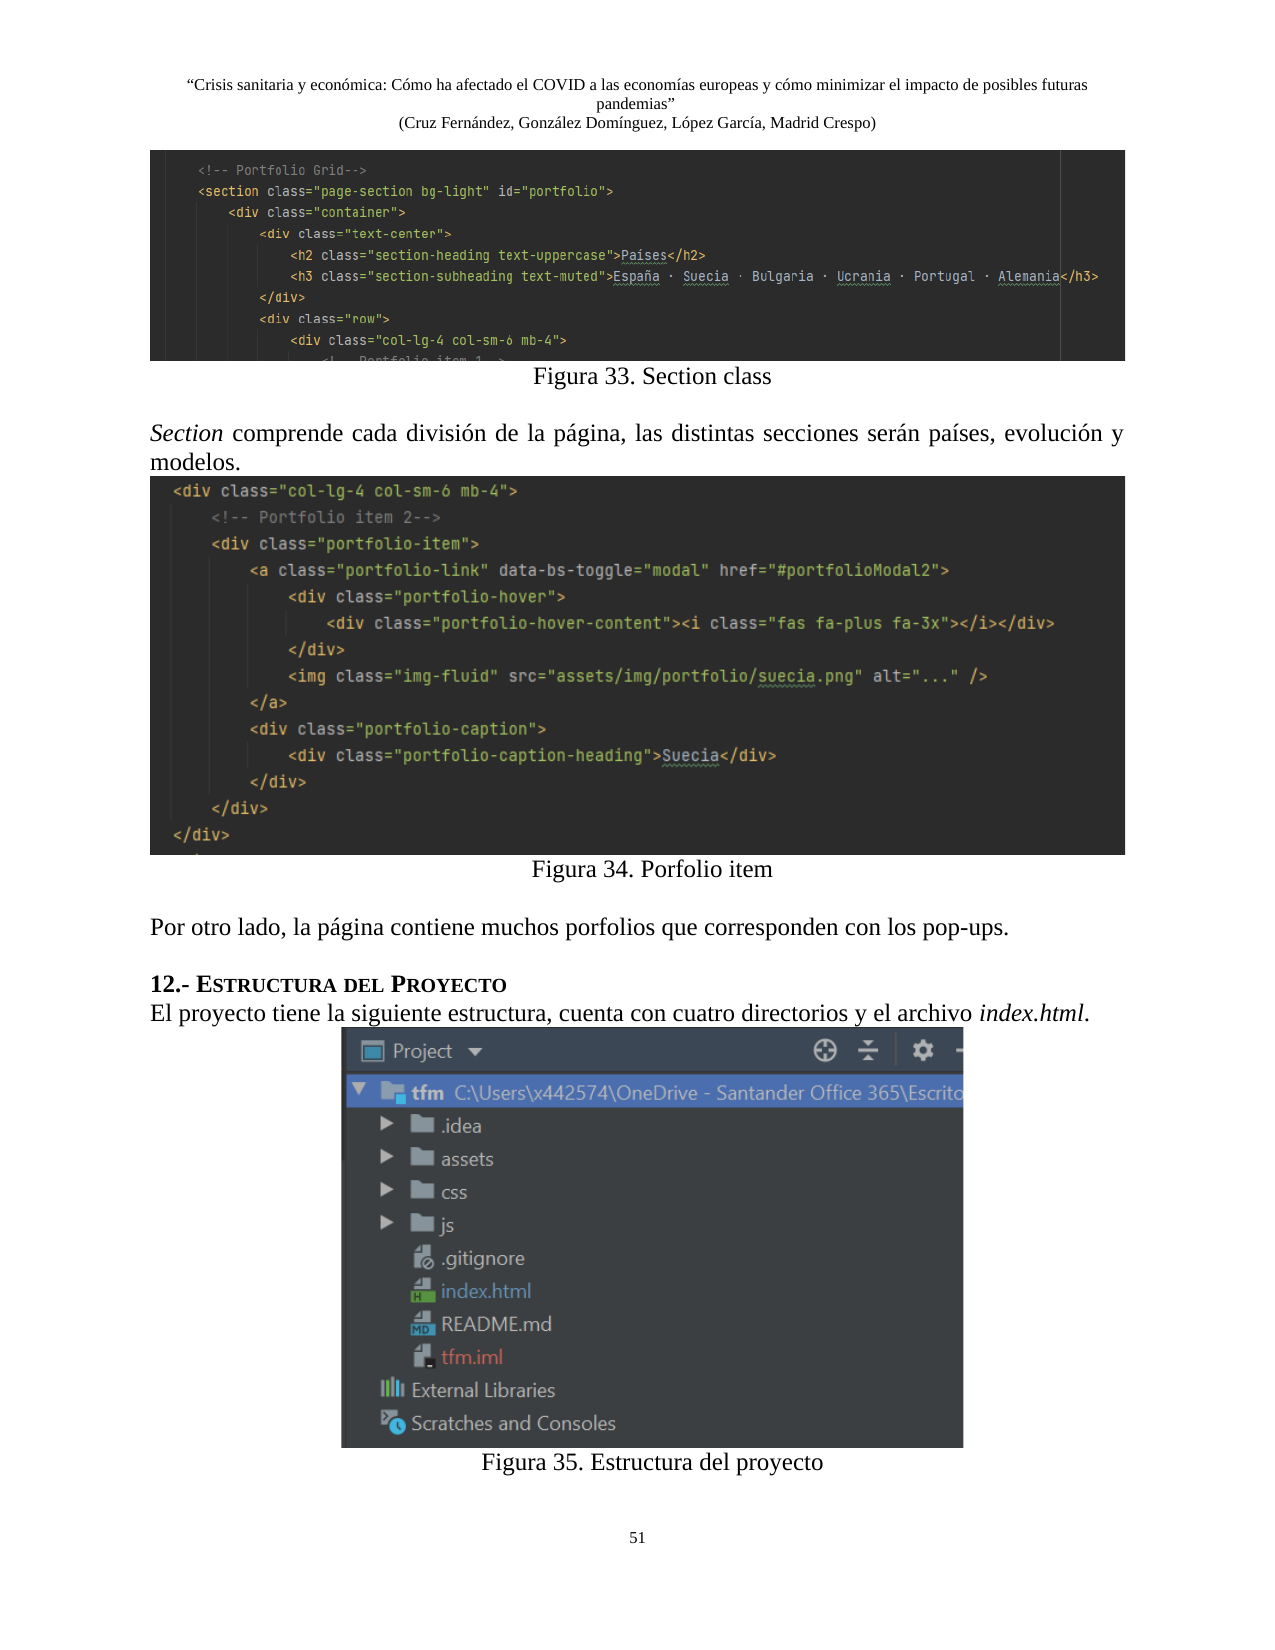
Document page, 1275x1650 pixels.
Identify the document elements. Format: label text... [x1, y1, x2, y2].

text Figura 33. Section class [179, 361, 1125, 390]
picture [150, 150, 1125, 361]
text El proyecto tiene la siguiente estructura, cuenta con cuatro directorios y el archivo index.html. [150, 998, 1125, 1027]
text 12.- Estructura del Proyecto [150, 969, 1125, 998]
text Section comprende cada división de la página, las distintas secciones serán países, evolución y modelos. [150, 418, 1125, 476]
picture [341, 1027, 964, 1448]
picture [150, 476, 1125, 855]
text Figura 34. Porfolio item [179, 855, 1125, 883]
text Figura 35. Estructura del proyecto [179, 1447, 1125, 1476]
text Por otro lado, la página contiene muchos porfolios que corresponden con los pop-ups. [150, 912, 1125, 941]
